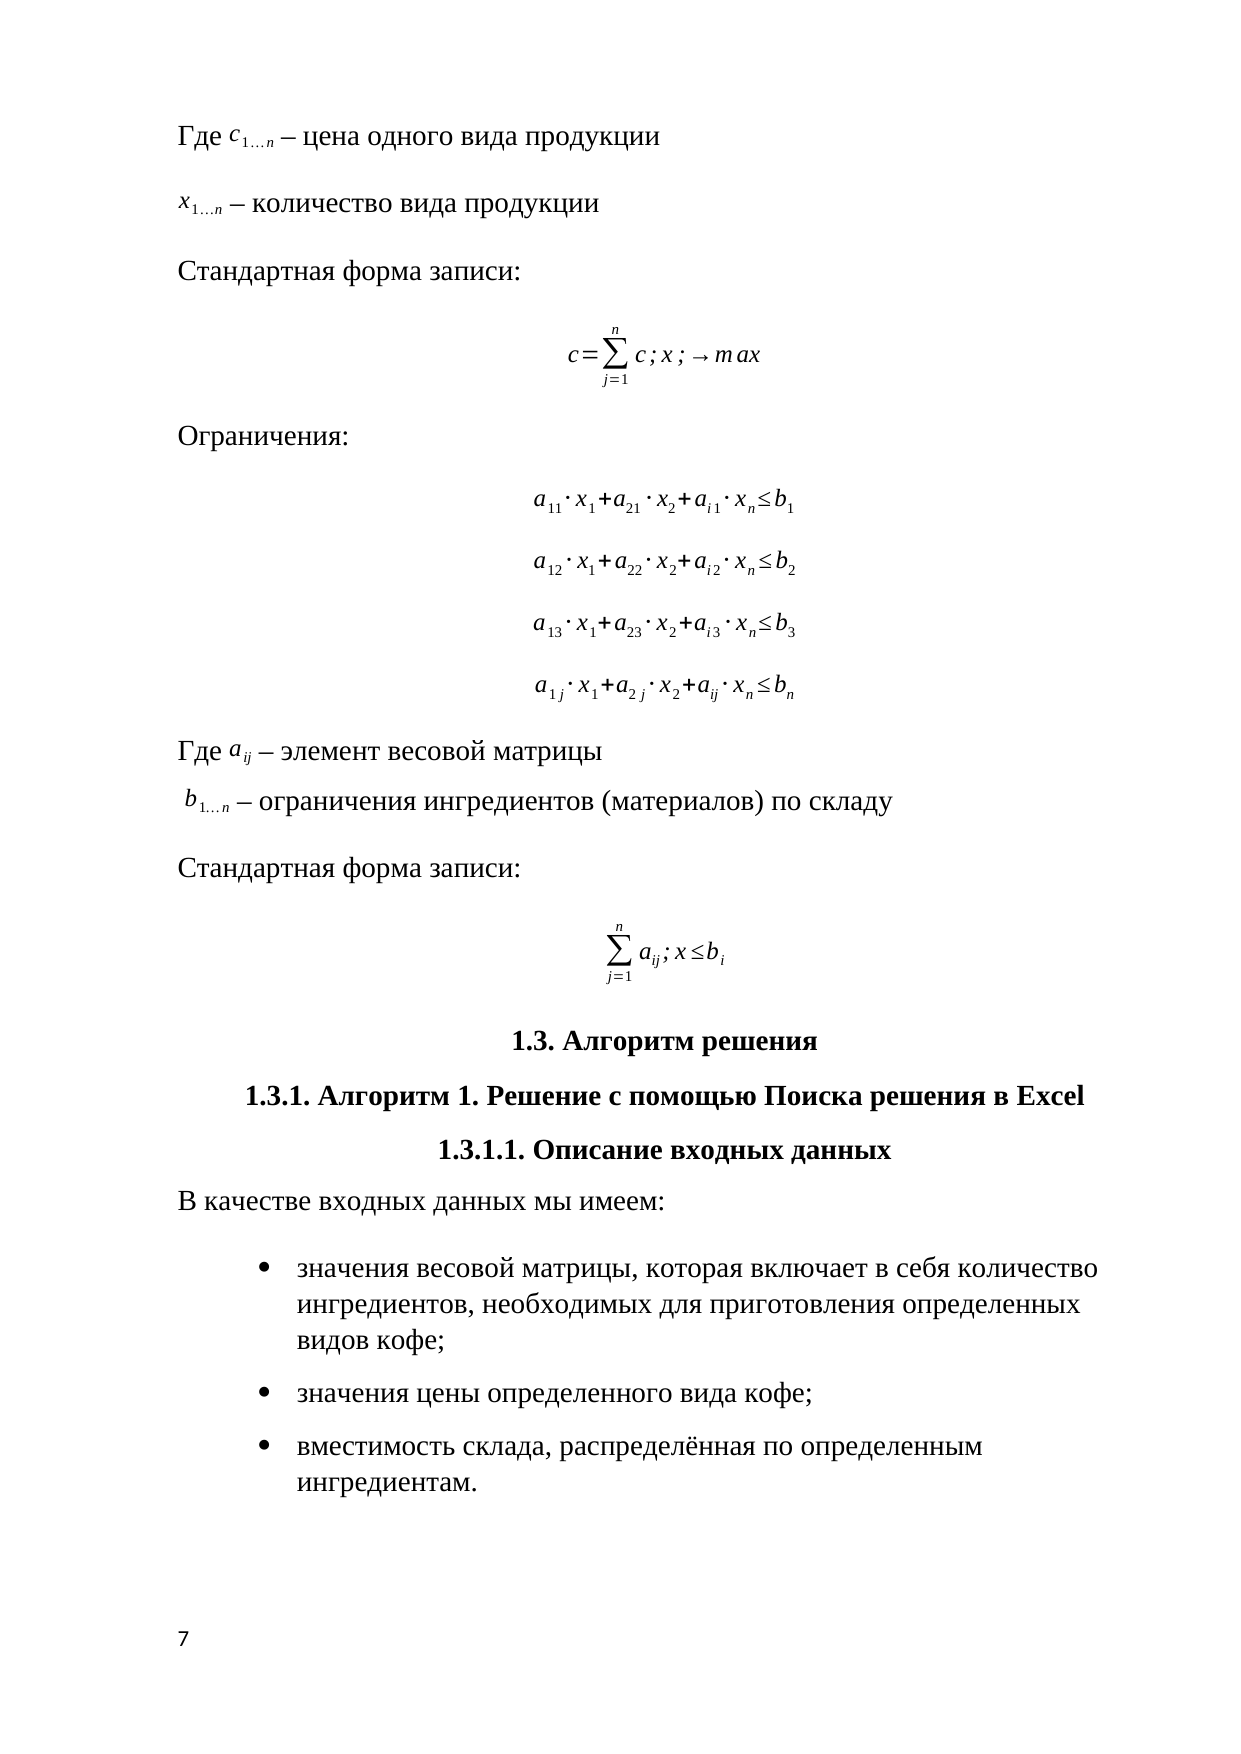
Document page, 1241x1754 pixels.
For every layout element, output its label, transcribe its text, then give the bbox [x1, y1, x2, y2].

list значения цены определенного вида кофе; [259, 1375, 1152, 1409]
text Где – элемент весовой матрицы – ограничения ингредиентов (материалов) по складу [177, 733, 1152, 817]
text Ограничения: [177, 418, 1152, 452]
text Где – цена одного вида продукции [177, 118, 1152, 152]
subtitle 1.3. Алгоритм решения [177, 1023, 1152, 1057]
subtitle 1.3.1. Алгоритм 1. Решение с помощью Поиска решения в Excel [177, 1078, 1152, 1112]
subtitle 1.3.1.1. Описание входных данных [177, 1132, 1152, 1166]
text В качестве входных данных мы имеем: [177, 1183, 1152, 1216]
text – количество вида продукции [177, 185, 1152, 220]
text Стандартная форма записи: [177, 253, 1152, 287]
text Стандартная форма записи: [177, 850, 1152, 884]
list вместимость склада, распределённая по определенным ингредиентам. [259, 1428, 1152, 1498]
list значения весовой матрицы, которая включает в себя количество ингредиентов, необходимых для приготовления определенных видов кофе; [259, 1250, 1152, 1356]
